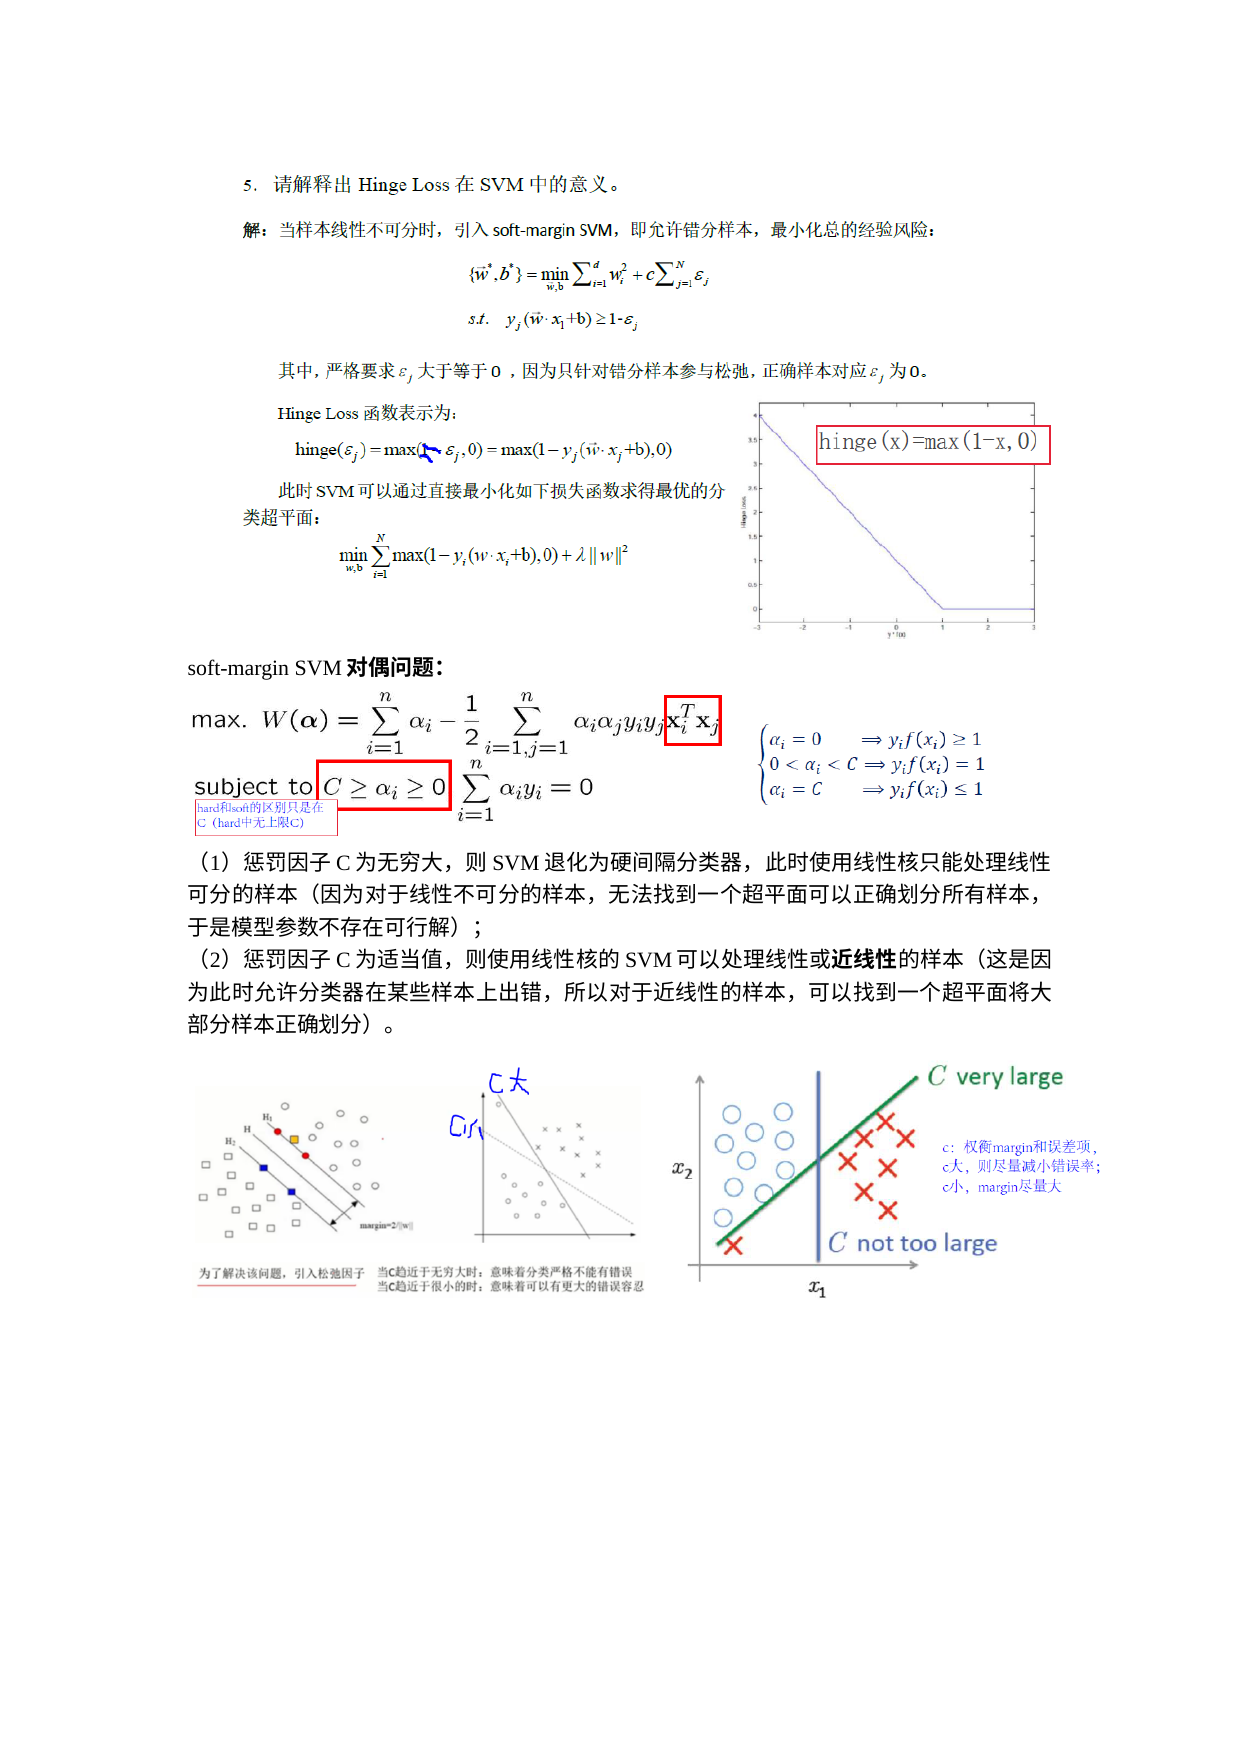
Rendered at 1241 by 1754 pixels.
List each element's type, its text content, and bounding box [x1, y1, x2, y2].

picture [754, 722, 992, 805]
picture [187, 1046, 1112, 1300]
text （1）惩罚因子C为无穷大，则SVM退化为硬间隔分类器，此时使用线性核只能处理线性可分的样本（因为对于线性不可分的样本，无法找到一个超平面可以正确划分所有样本，于是模型参数不存在可行解）； [187, 844, 1053, 942]
picture [187, 686, 728, 840]
picture [219, 167, 1072, 641]
text （2）惩罚因子C为适当值，则使用线性核的SVM可以处理线性或近线性的样本（这是因为此时允许分类器在某些样本上出错，所以对于近线性的样本，可以找到一个超平面将大部分样本正确划分）。 [187, 942, 1053, 1039]
